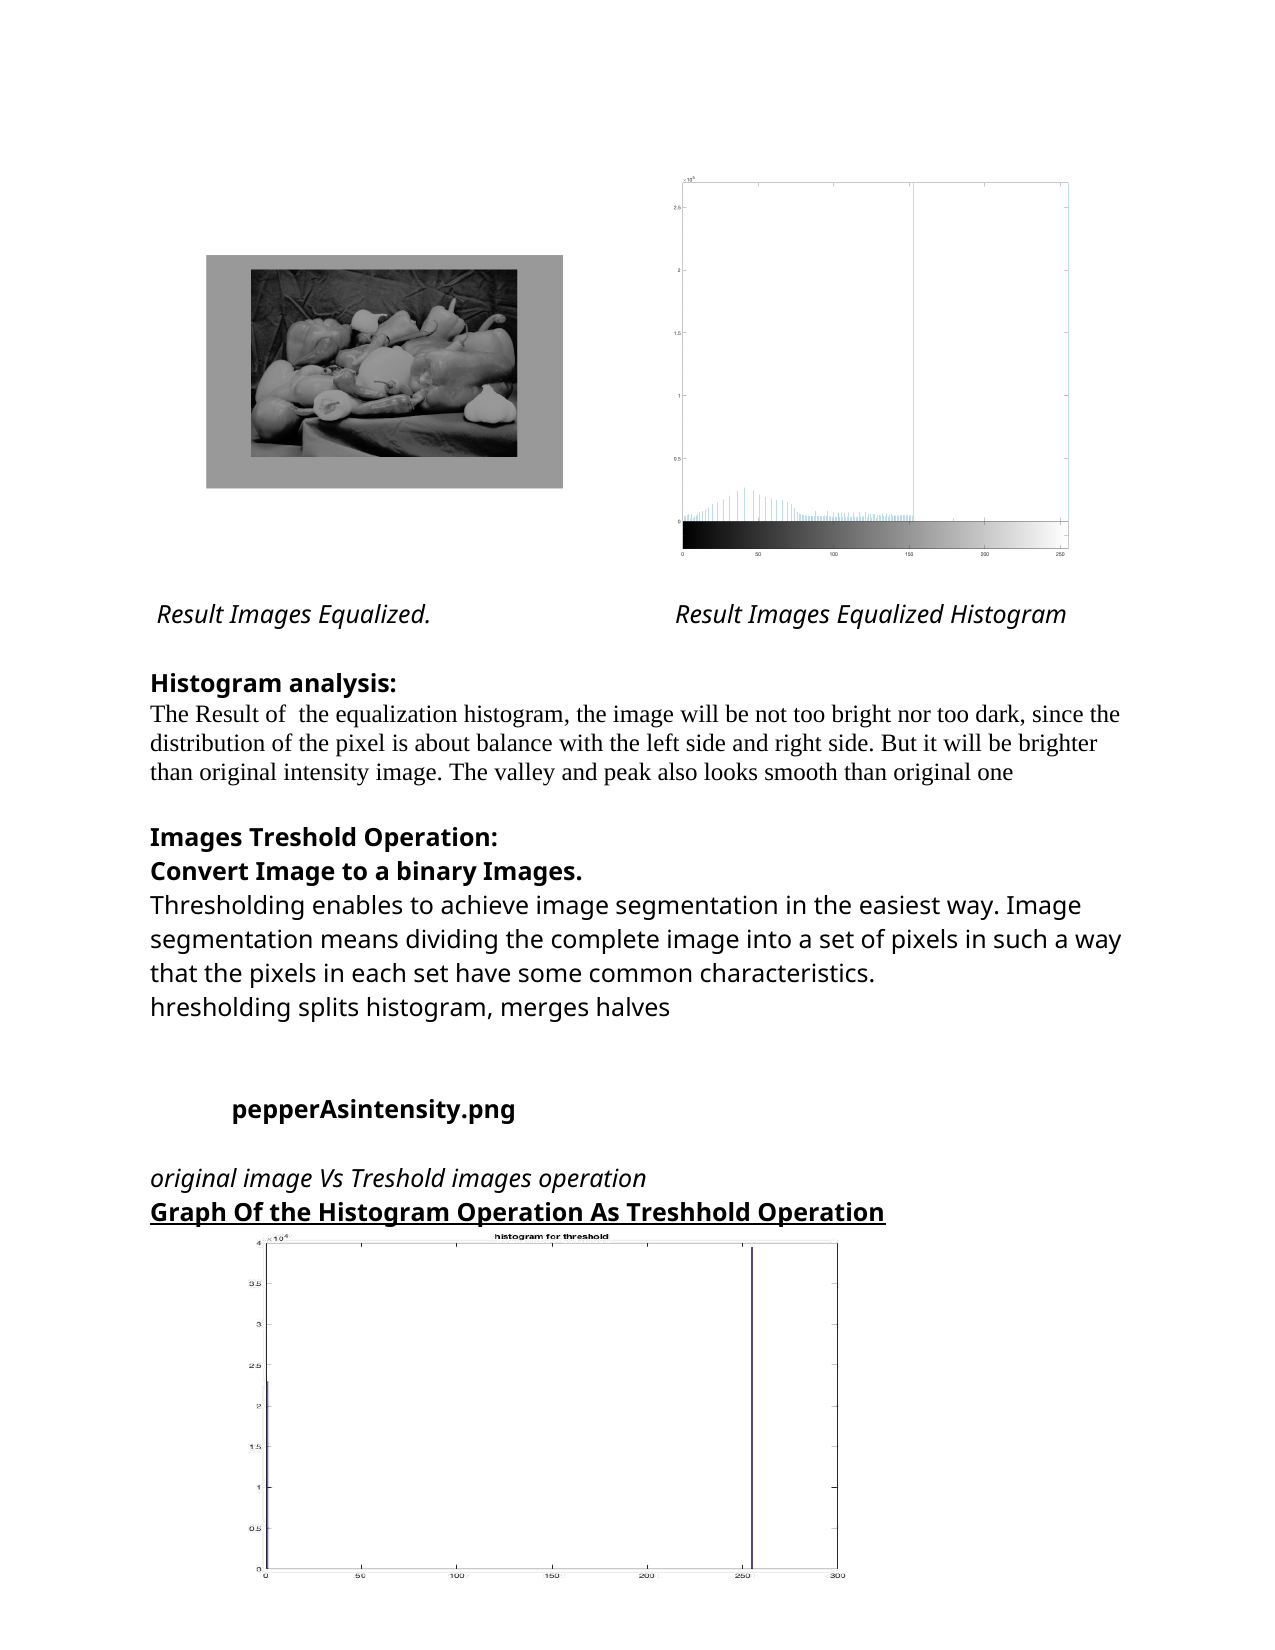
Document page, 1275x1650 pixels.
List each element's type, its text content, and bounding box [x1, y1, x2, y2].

text pepperAsintensity.png [150, 1092, 1125, 1126]
text Thresholding enables to achieve image segmentation in the easiest way. Image segmentation means dividing the complete image into a set of pixels in such a way that the pixels in each set have some common characteristics. [876, 888, 1125, 990]
text Histogram analysis: [150, 665, 1125, 699]
text Result Images Equalized. Result Images Equalized Histogram [150, 597, 1125, 631]
text original image Vs Treshold images operation [150, 1160, 1125, 1194]
picture [150, 150, 1115, 598]
picture [237, 1228, 845, 1583]
text hresholding splits histogram, merges halves [150, 990, 1125, 1024]
text Images Treshold Operation: [150, 820, 1125, 854]
text Convert Image to a binary Images. [150, 854, 1125, 888]
text Graph Of the Histogram Operation As Treshhold Operation [150, 1194, 1125, 1228]
text The Result of the equalization histogram, the image will be not too bright nor too dark, since the distribution of the pixel is about balance with the left side and right side. But it will be brighter than original intensity image. The valley and peak also looks smooth than original one [150, 699, 1125, 786]
